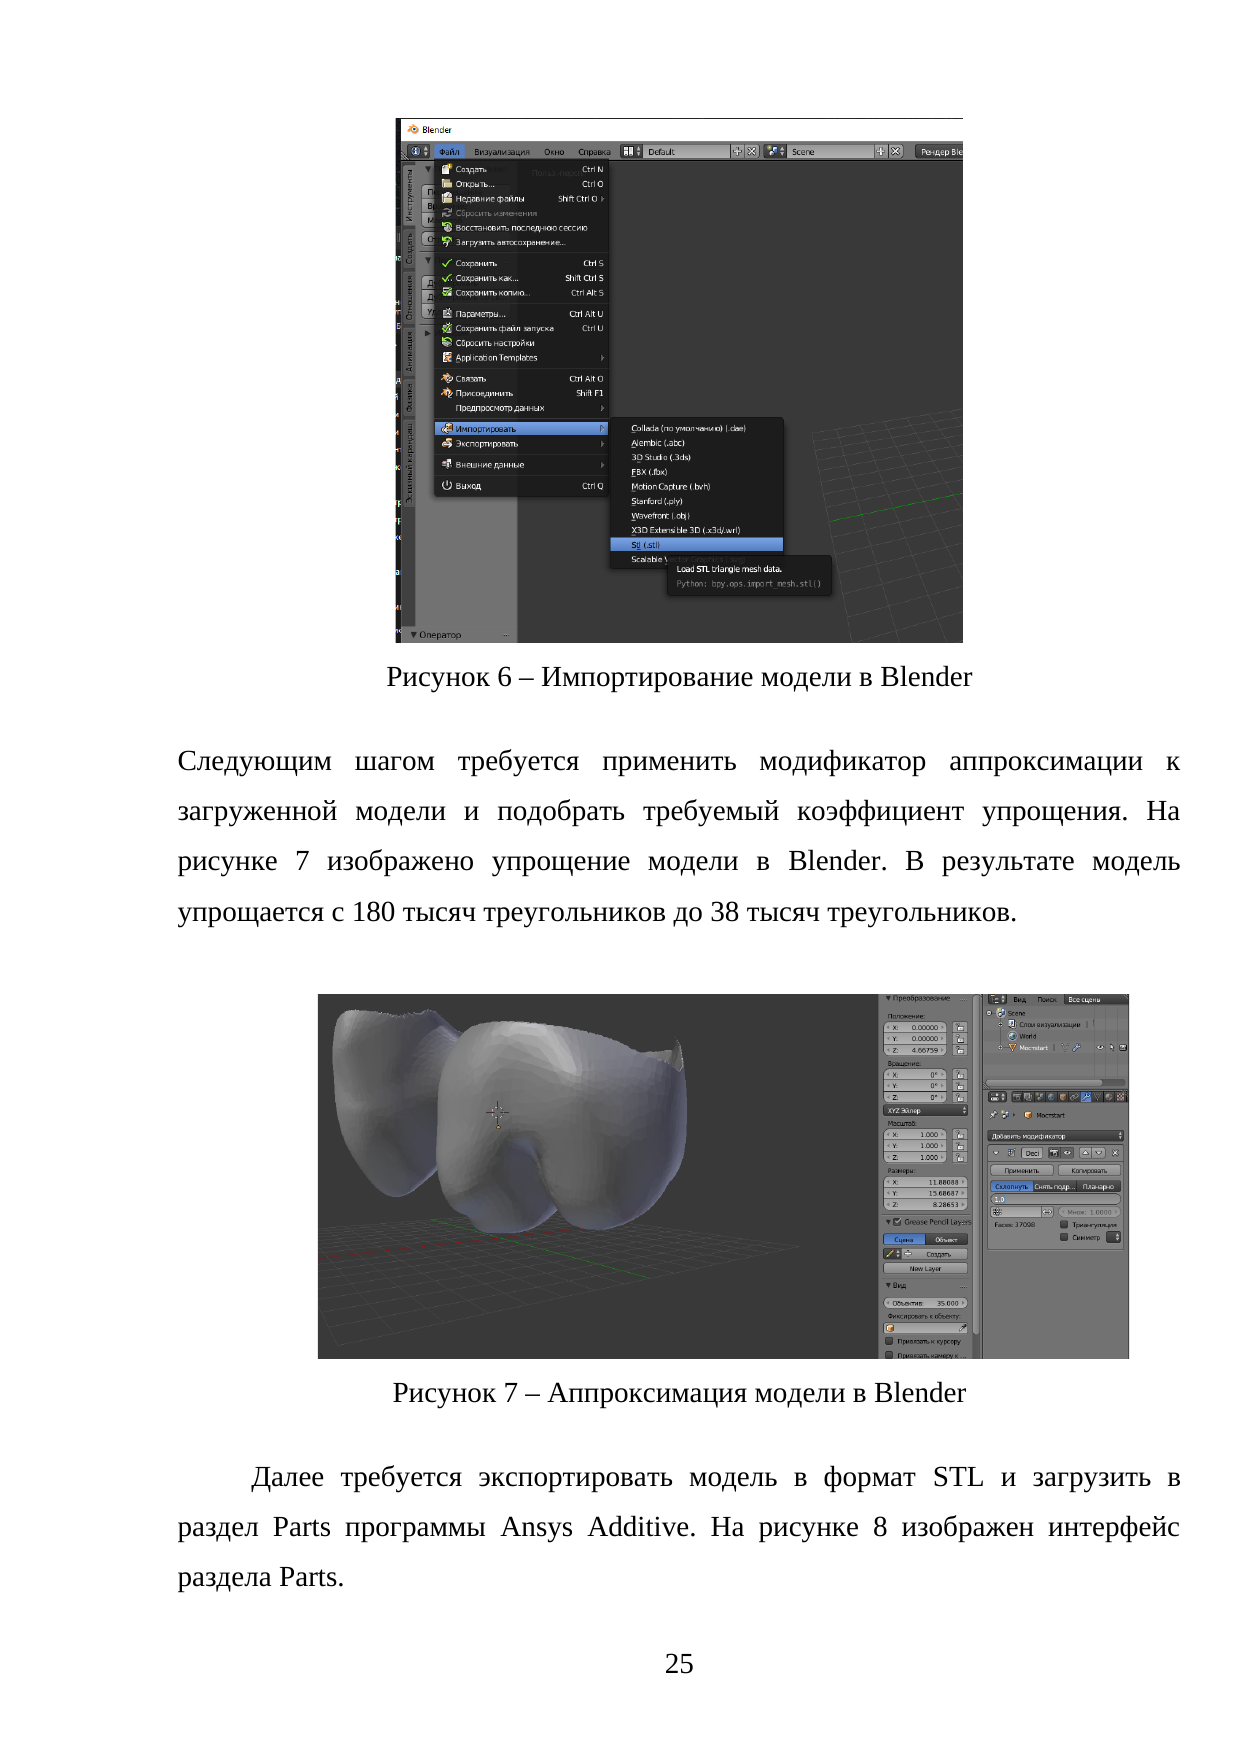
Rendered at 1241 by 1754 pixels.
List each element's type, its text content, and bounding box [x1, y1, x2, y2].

text Далее требуется экспортировать модель в формат STL и загрузить в раздел Parts программы Ansys Additive. На рисунке 8 изображен интерфейс раздела Parts. [177, 1459, 1181, 1593]
text Рисунок 6 – Импортирование модели в Blender [177, 659, 1181, 692]
picture [317, 994, 1130, 1359]
picture [395, 118, 963, 643]
text Следующим шагом требуется применить модификатор аппроксимации к загруженной модели и подобрать требуемый коэффициент упрощения. На рисунке 7 изображено упрощение модели в Blender. В результате модель упрощается с 180 тысяч треугольников до 38 тысяч треугольников. [177, 743, 1181, 927]
text Рисунок 7 – Аппроксимация модели в Blender [177, 1375, 1181, 1408]
